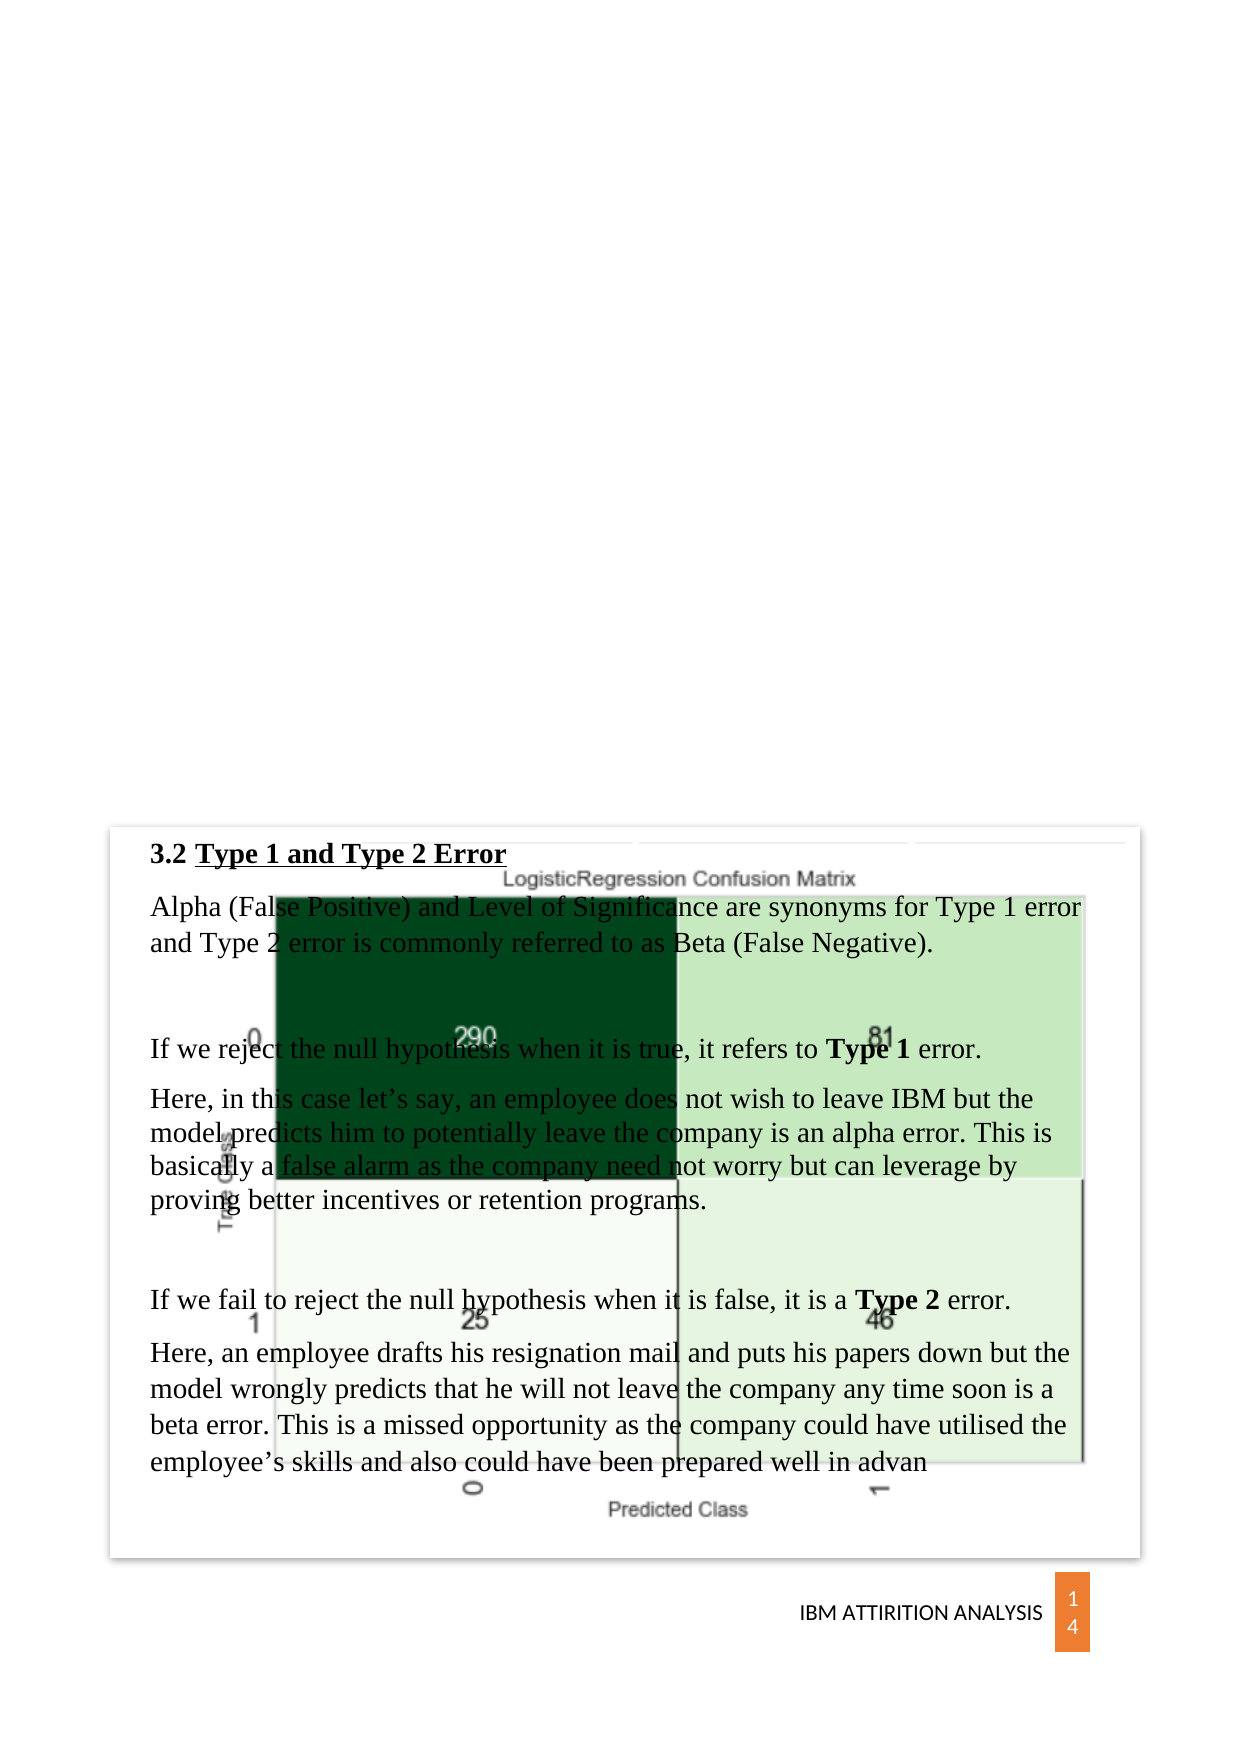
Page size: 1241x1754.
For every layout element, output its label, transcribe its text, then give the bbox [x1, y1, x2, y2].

text Here, an employee drafts his resignation mail and puts his papers down but the model wrongly predicts that he will not leave the company any time soon is a beta error. This is a missed opportunity as the company could have utilised the employee’s skills and also could have been prepared well in advan [150, 1335, 1090, 1477]
text Alpha (False Positive) and Level of Significance are synonyms for Type 1 error and Type 2 error is commonly referred to as Beta (False Negative). [150, 889, 1090, 959]
picture [125, 842, 1125, 1544]
text Here, in this case let’s say, an employee does not wish to leave IBM but the model predicts him to potentially leave the company is an alpha error. This is basically a false alarm as the company need not worry but can leverage by proving better incentives or retention programs. [150, 1081, 1090, 1216]
text If we reject the null hypothesis when it is true, it refers to Type 1 error. [150, 1031, 1090, 1065]
text If we fail to reject the null hypothesis when it is false, it is a Type 2 error. [150, 1282, 1090, 1316]
list Type 1 and Type 2 Error [150, 837, 1090, 870]
